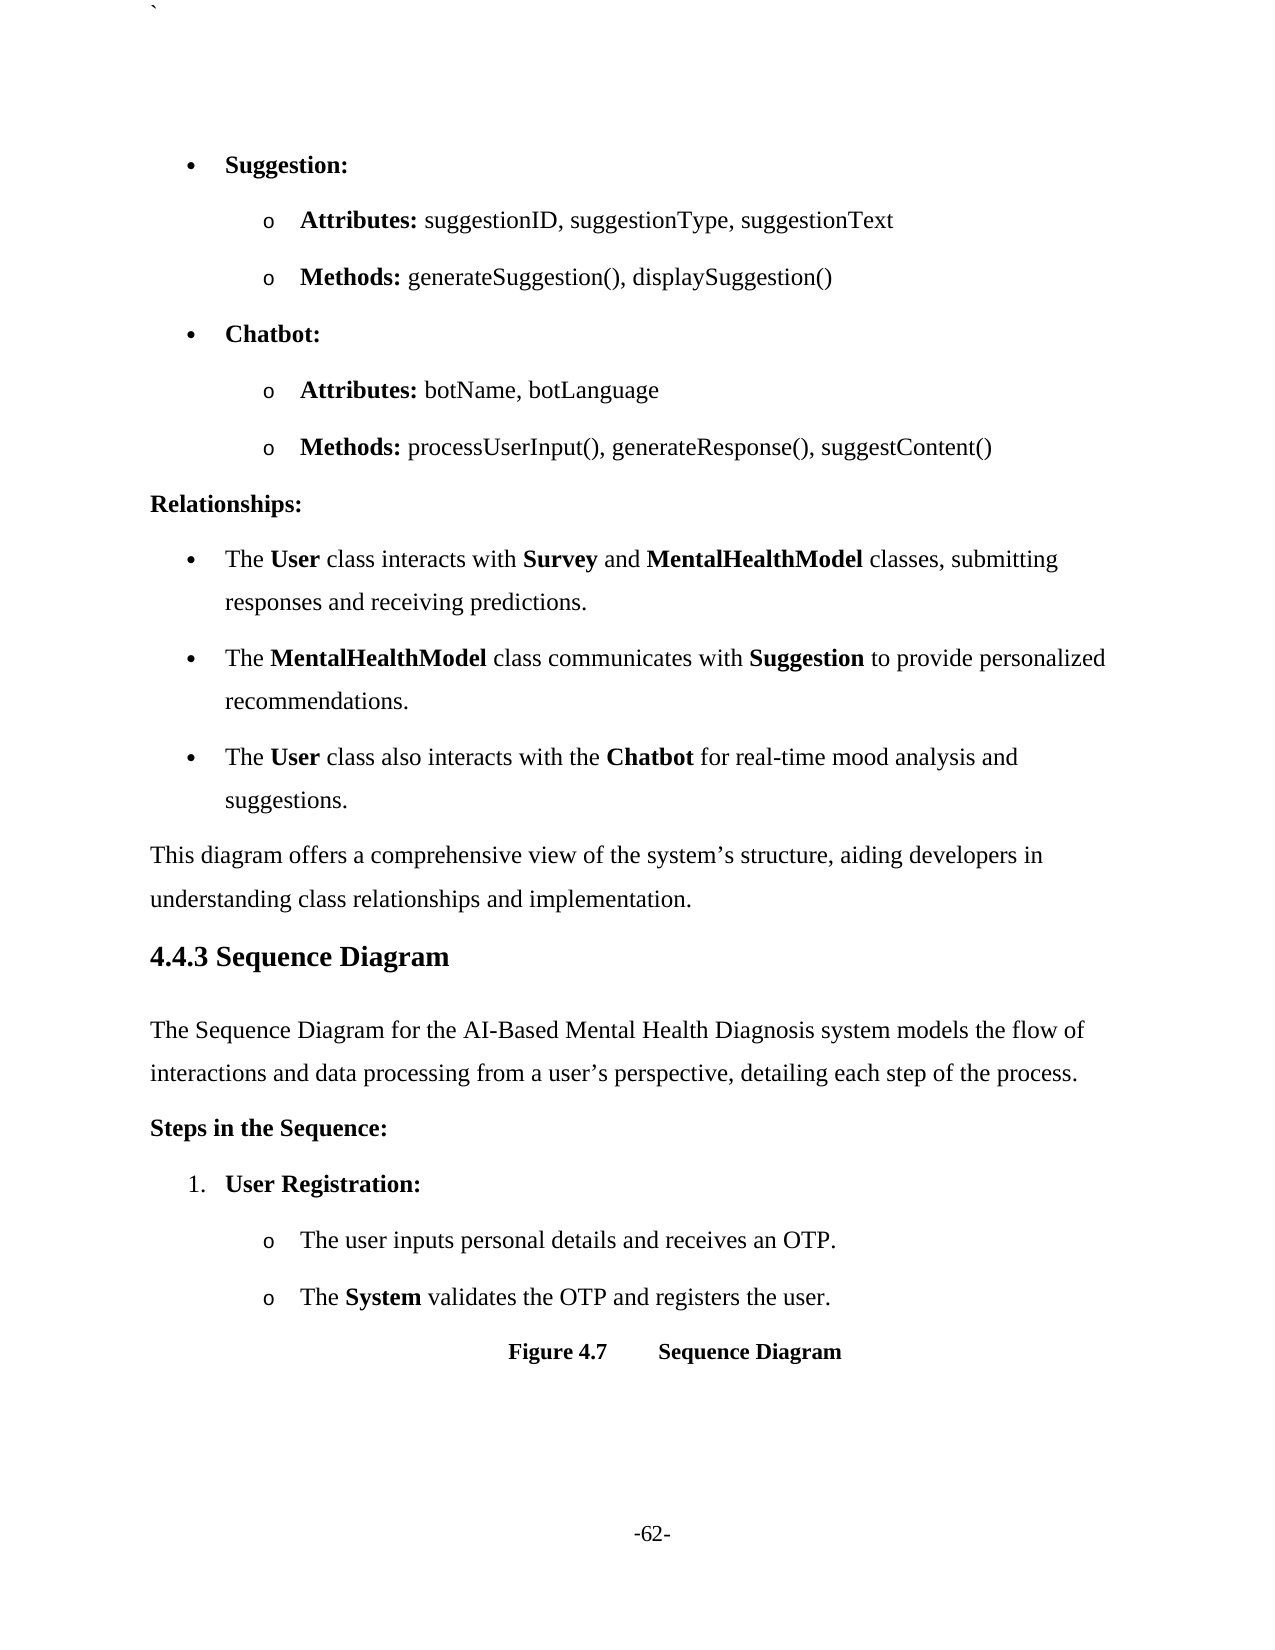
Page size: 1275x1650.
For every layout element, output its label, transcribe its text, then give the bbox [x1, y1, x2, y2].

list Chatbot: [187, 319, 1125, 348]
list The System validates the OTP and registers the user. [262, 1282, 1125, 1311]
list User Registration: [187, 1169, 1125, 1198]
subtitle 4.4.3 Sequence Diagram [150, 939, 853, 973]
list Attributes: botName, botLanguage [262, 375, 1125, 404]
list Suggestion: [187, 150, 1125, 179]
text Figure 4.7 Sequence Diagram [225, 1338, 1125, 1365]
list The User class also interacts with the Chatbot for real-time mood analysis and suggestions. [187, 742, 1125, 814]
text The Sequence Diagram for the AI-Based Mental Health Diagnosis system models the flow of interactions and data processing from a user’s perspective, detailing each step of the process. [150, 1015, 1125, 1087]
list The User class interacts with Survey and MentalHealthModel classes, submitting responses and receiving predictions. [187, 544, 1125, 616]
list The MentalHealthModel class communicates with Suggestion to provide personalized recommendations. [187, 643, 1125, 715]
text Steps in the Sequence: [150, 1113, 1125, 1142]
list The user inputs personal details and receives an OTP. [262, 1225, 1125, 1254]
list Attributes: suggestionID, suggestionType, suggestionText [262, 206, 1125, 235]
text This diagram offers a comprehensive view of the system’s structure, aiding developers in understanding class relationships and implementation. [150, 841, 1125, 912]
text Relationships: [150, 489, 1125, 517]
list Methods: generateSuggestion(), displaySuggestion() [262, 262, 1125, 292]
list Methods: processUserInput(), generateResponse(), suggestContent() [262, 432, 1125, 461]
